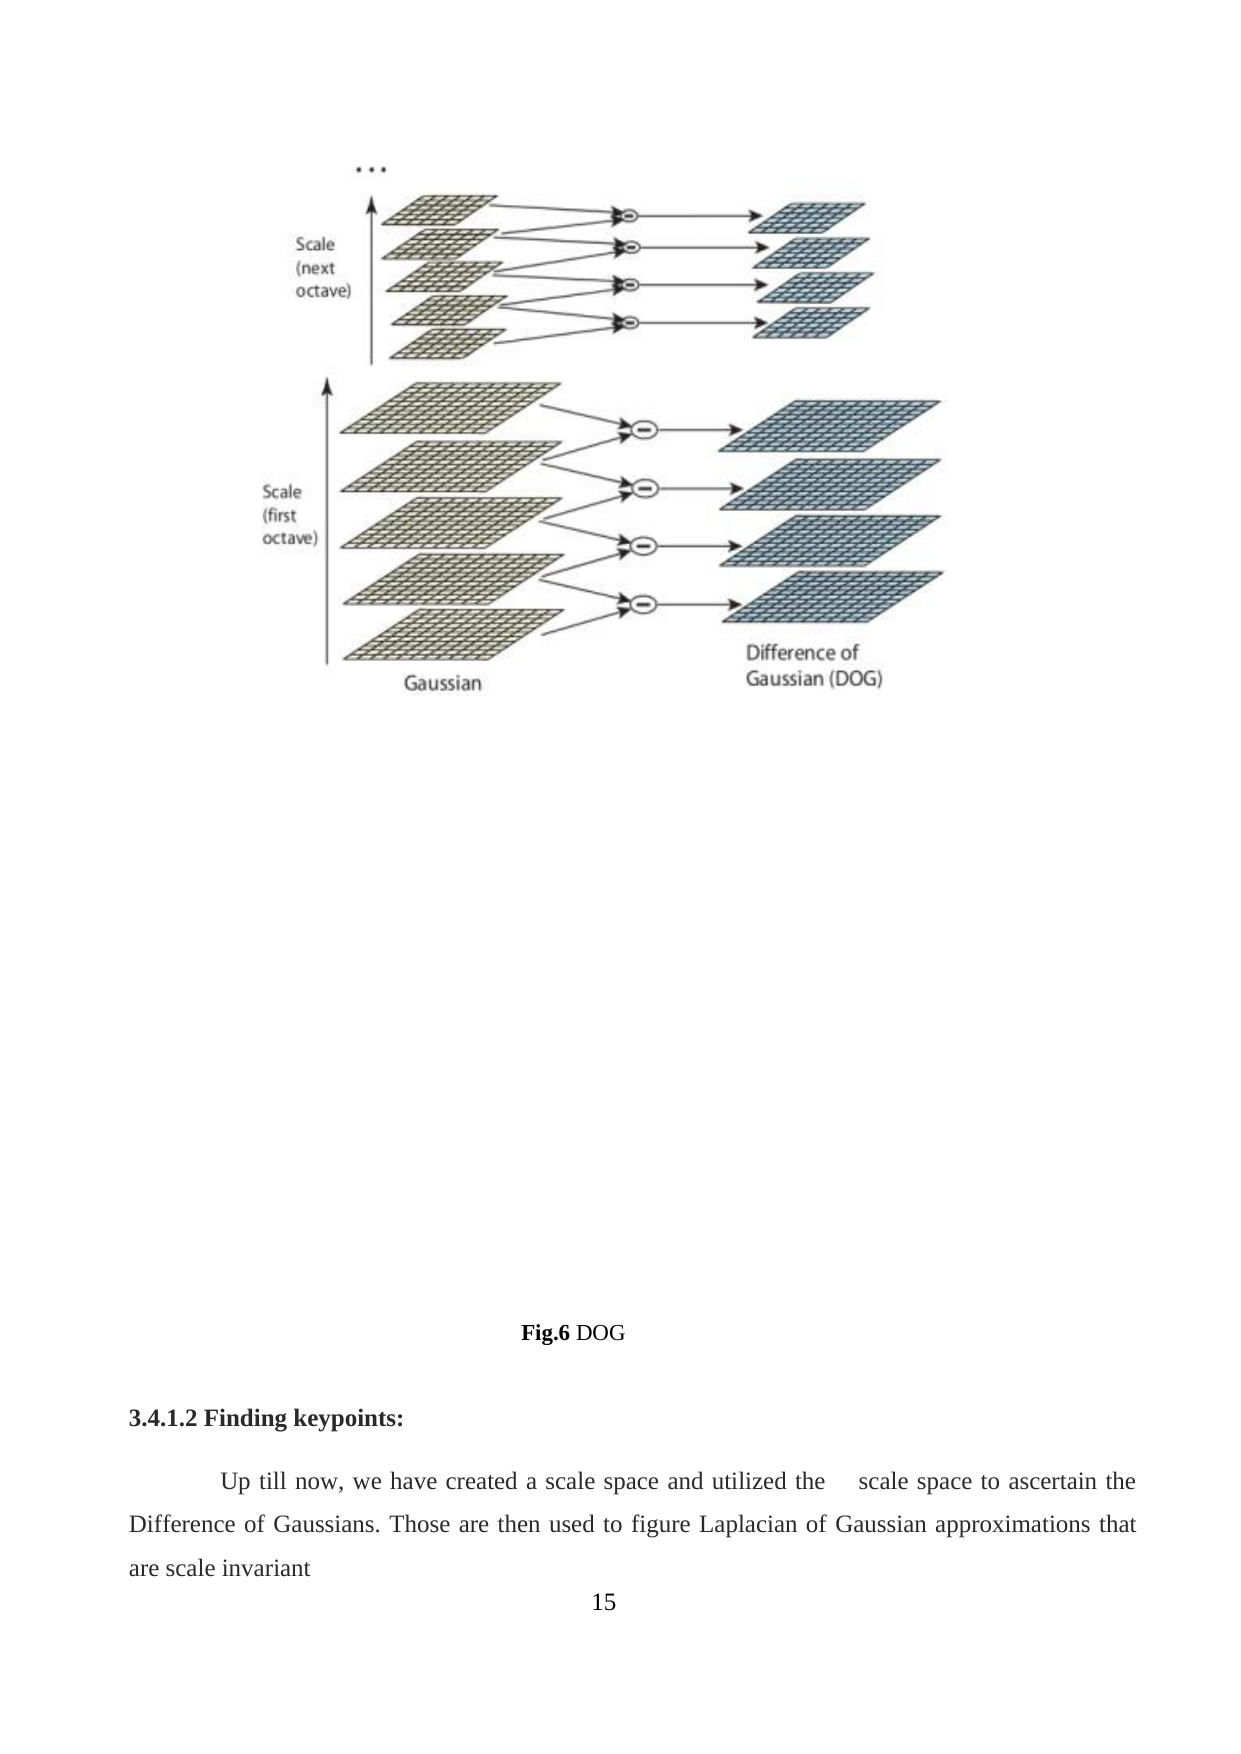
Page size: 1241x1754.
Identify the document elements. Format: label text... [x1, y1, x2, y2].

picture [249, 154, 963, 696]
text 3.4.1.2 Finding keypoints: [129, 1392, 1137, 1435]
text Up till now, we have created a scale space and utilized the scale space to ascertain the Difference of Gaussians. Those are then used to figure Laplacian of Gaussian approximations that are scale invariant [129, 1455, 1137, 1584]
text Fig.6 DOG [11, 1319, 1196, 1345]
